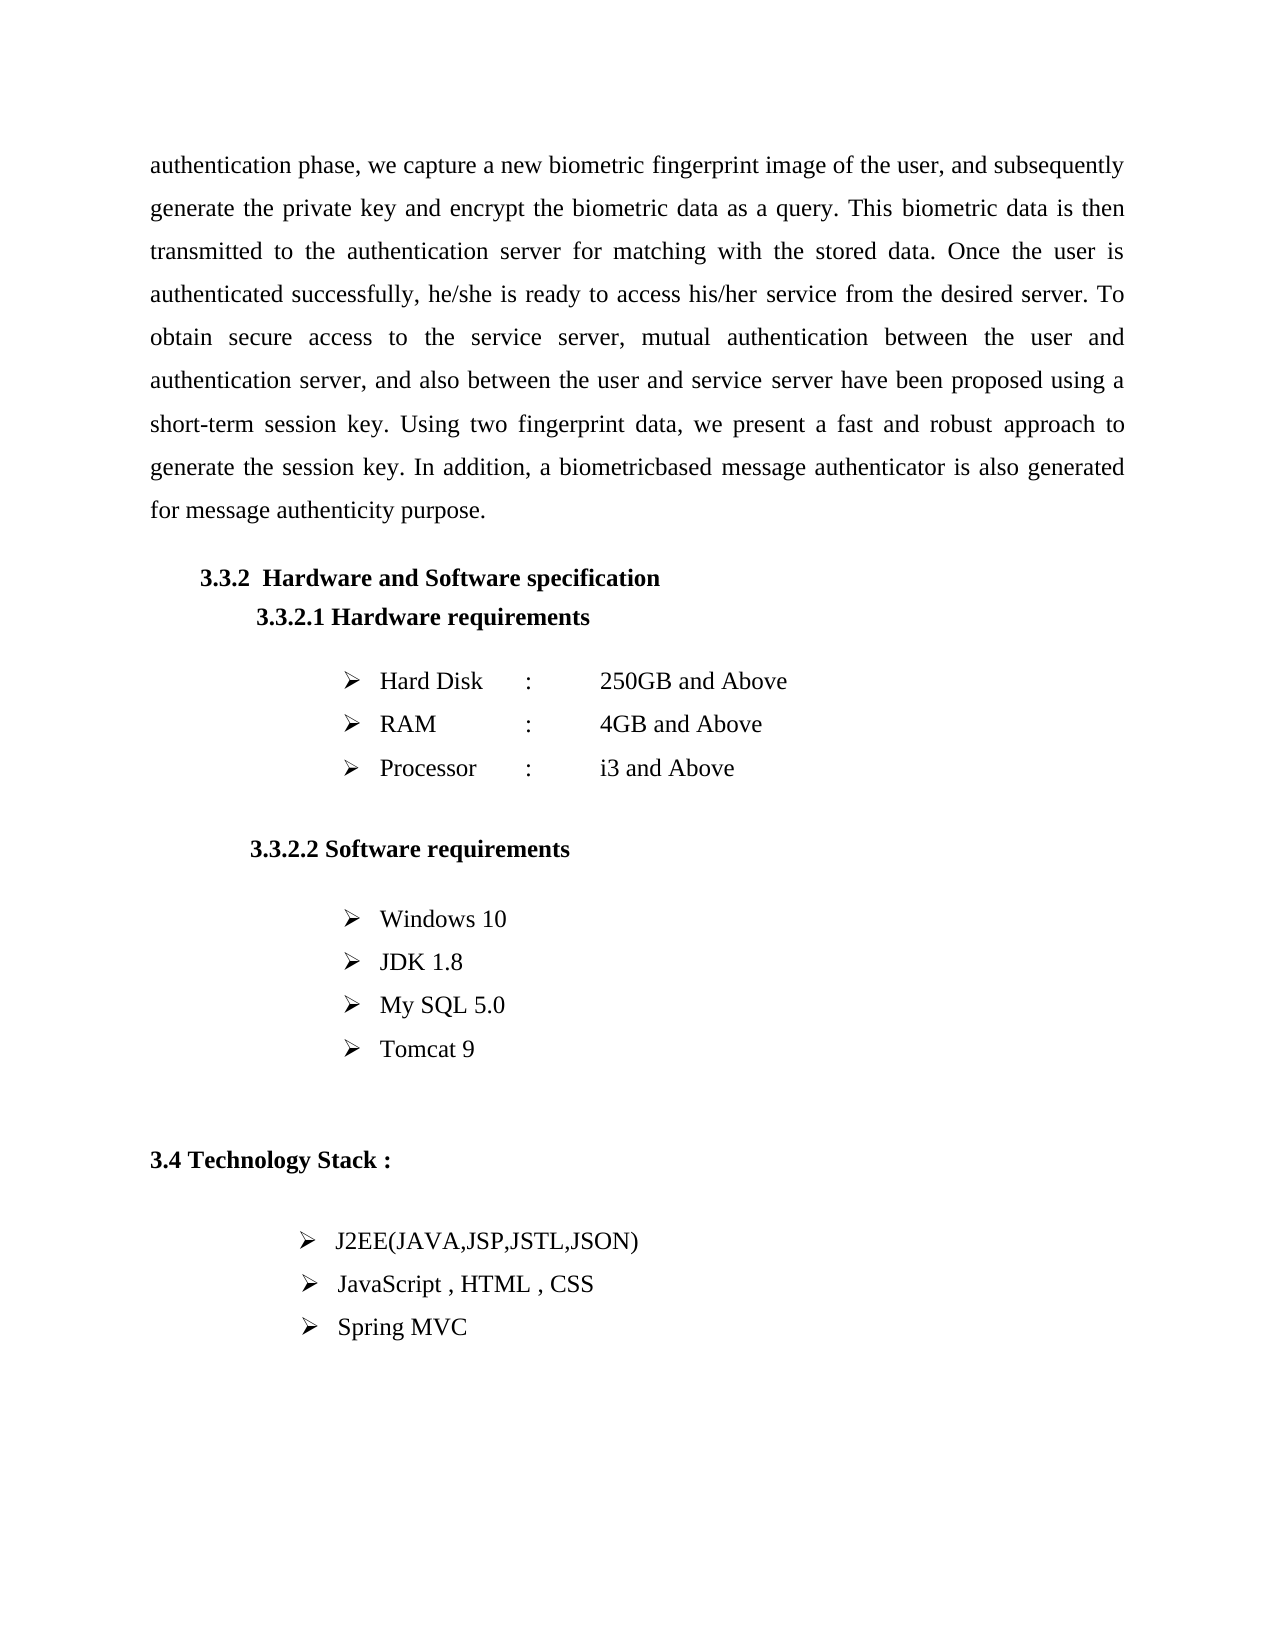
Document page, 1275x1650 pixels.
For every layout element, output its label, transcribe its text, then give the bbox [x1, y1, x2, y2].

list Hard Disk : 250GB and Above [342, 666, 1106, 695]
subtitle Technology Stack : [150, 1145, 1125, 1174]
list Tomcat 9 [342, 1034, 1106, 1062]
list J2EE(JAVA,JSP,JSTL,JSON) [298, 1226, 1106, 1255]
list My SQL 5.0 [342, 991, 1106, 1019]
list RAM : 4GB and Above [342, 709, 1106, 738]
subtitle 3.3.2 Hardware and Software specification [150, 563, 1125, 592]
list JDK 1.8 [342, 947, 1106, 976]
list Processor : i3 and Above [342, 753, 1106, 781]
text 3.3.2.1 Hardware requirements [187, 602, 1125, 631]
list Spring MVC [300, 1312, 1106, 1341]
list JavaScript , HTML , CSS [300, 1269, 1106, 1298]
text 3.3.2.2 Software requirements [187, 834, 1125, 863]
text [150, 150, 1125, 524]
list Windows 10 [342, 904, 1106, 933]
